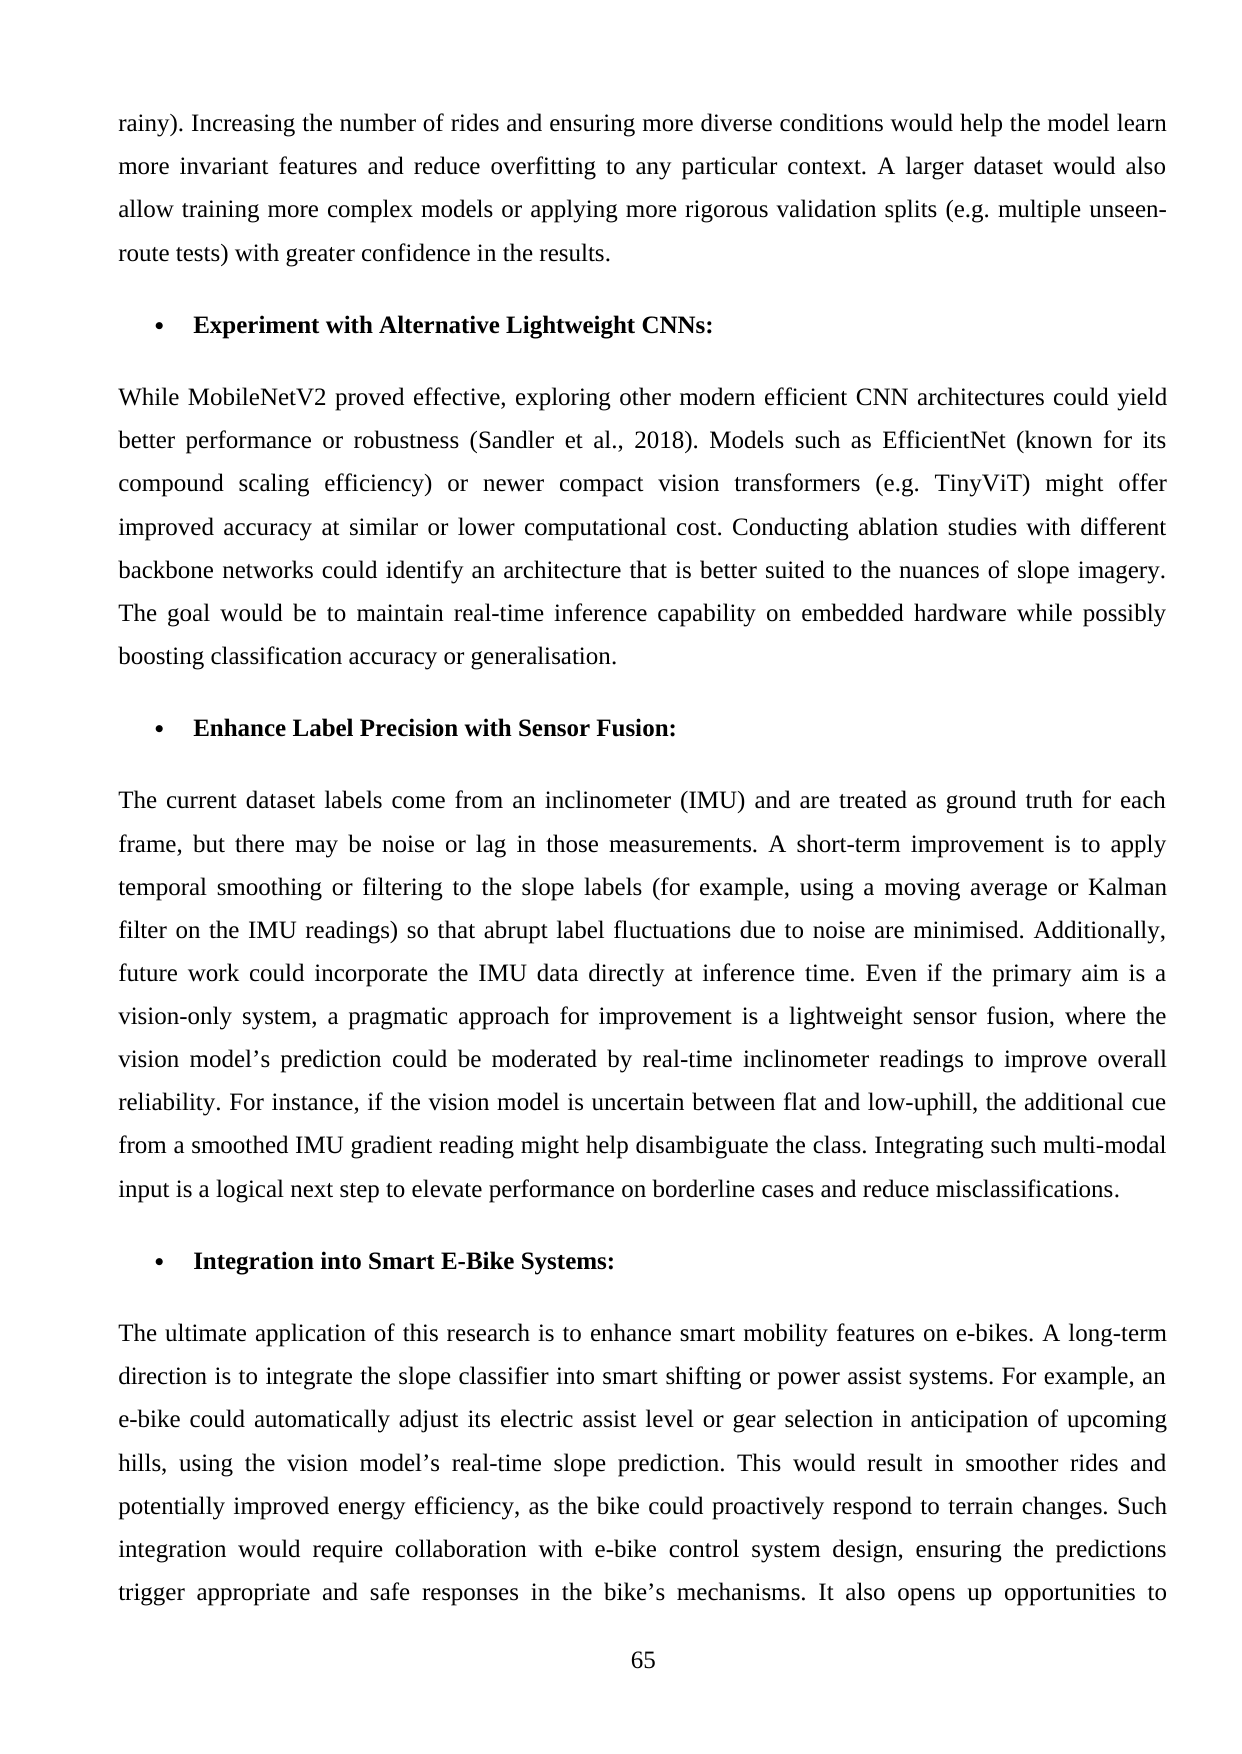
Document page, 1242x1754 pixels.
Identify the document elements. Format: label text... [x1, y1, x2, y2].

list Integration into Smart E-Bike Systems: [156, 1246, 1168, 1275]
text While MobileNetV2 proved effective, exploring other modern efficient CNN architectures could yield better performance or robustness (Sandler et al., 2018). Models such as EfficientNet (known for its compound scaling efficiency) or newer compact vision transformers (e.g. TinyViT) might offer improved accuracy at similar or lower computational cost. Conducting ablation studies with different backbone networks could identify an architecture that is better suited to the nuances of slope imagery. The goal would be to maintain real-time inference capability on embedded hardware while possibly boosting classification accuracy or generalisation. [118, 382, 1168, 670]
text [118, 108, 1168, 266]
list Experiment with Alternative Lightweight CNNs: [156, 310, 1168, 339]
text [118, 1318, 1168, 1606]
list Enhance Label Precision with Sensor Fusion: [156, 713, 1168, 742]
text The current dataset labels come from an inclinometer (IMU) and are treated as ground truth for each frame, but there may be noise or lag in those measurements. A short-term improvement is to apply temporal smoothing or filtering to the slope labels (for example, using a moving average or Kalman filter on the IMU readings) so that abrupt label fluctuations due to noise are minimised. Additionally, future work could incorporate the IMU data directly at inference time. Even if the primary aim is a vision-only system, a pragmatic approach for improvement is a lightweight sensor fusion, where the vision model’s prediction could be moderated by real-time inclinometer readings to improve overall reliability. For instance, if the vision model is uncertain between flat and low-uphill, the additional cue from a smoothed IMU gradient reading might help disambiguate the class. Integrating such multi-modal input is a logical next step to elevate performance on borderline cases and reduce misclassifications. [118, 786, 1168, 1202]
